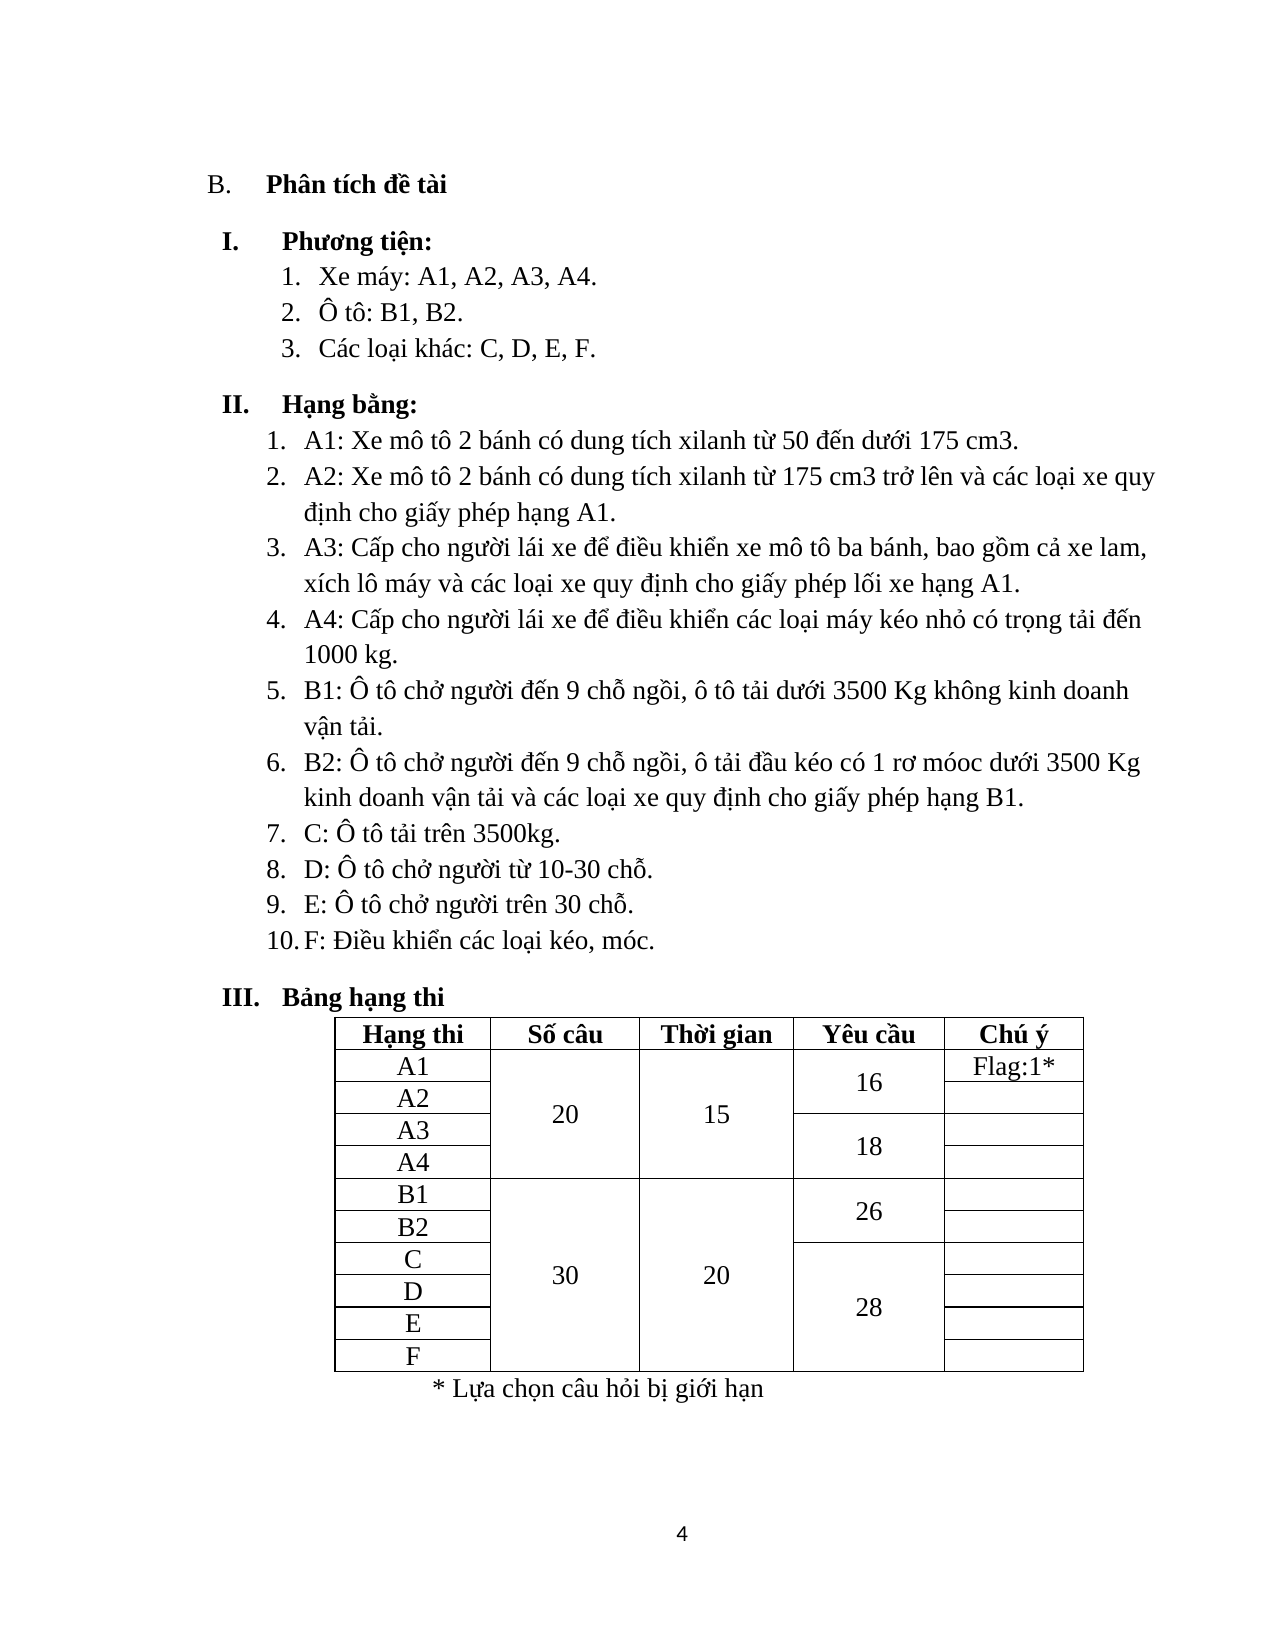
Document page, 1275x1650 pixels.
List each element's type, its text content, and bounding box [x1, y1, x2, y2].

table_cell 20 [640, 1179, 793, 1371]
table_cell [945, 1082, 1083, 1113]
table_cell D [336, 1275, 490, 1306]
table_cell C [336, 1243, 490, 1274]
list F: Điều khiển các loại kéo, móc. [266, 924, 1157, 956]
table_cell A1 [336, 1050, 490, 1081]
table_cell 30 [491, 1179, 639, 1371]
list B2: Ô tô chở người đến 9 chỗ ngồi, ô tải đầu kéo có 1 rơ móoc dưới 3500 Kg kinh doanh vận tải và các loại xe quy định cho giấy phép hạng B1. [266, 746, 1157, 813]
subtitle Phương tiện: [222, 225, 1157, 256]
table_cell [945, 1308, 1083, 1338]
table_header Thời gian [640, 1018, 793, 1049]
list D: Ô tô chở người từ 10-30 chỗ. [266, 853, 1157, 884]
table_header Hạng thi [336, 1018, 490, 1049]
table_header Yêu cầu [794, 1018, 944, 1049]
table_header Số câu [491, 1018, 639, 1049]
list Các loại khác: C, D, E, F. [281, 332, 1157, 363]
list A4: Cấp cho người lái xe để điều khiển các loại máy kéo nhỏ có trọng tải đến 1000 kg. [266, 603, 1157, 670]
table_cell 15 [640, 1050, 793, 1178]
table_cell [945, 1211, 1083, 1242]
subtitle Phân tích đề tài [207, 168, 1157, 199]
list A1: Xe mô tô 2 bánh có dung tích xilanh từ 50 đến dưới 175 cm3. [266, 424, 1157, 455]
list C: Ô tô tải trên 3500kg. [266, 817, 1157, 848]
table_cell E [336, 1308, 490, 1338]
table_header Chú ý [945, 1018, 1083, 1049]
list A2: Xe mô tô 2 bánh có dung tích xilanh từ 175 cm3 trở lên và các loại xe quy định cho giấy phép hạng A1. [266, 460, 1157, 527]
subtitle Bảng hạng thi [222, 981, 1157, 1012]
table_cell 28 [794, 1243, 944, 1371]
text * Lựa chọn câu hỏi bị giới hạn [357, 1372, 1157, 1403]
list B1: Ô tô chở người đến 9 chỗ ngồi, ô tô tải dưới 3500 Kg không kinh doanh vận tải. [266, 674, 1157, 741]
table_cell 26 [794, 1179, 944, 1242]
table_cell [945, 1179, 1083, 1210]
table_cell B1 [336, 1179, 490, 1210]
table_cell A3 [336, 1114, 490, 1145]
table_cell [945, 1114, 1083, 1145]
subtitle Hạng bằng: [222, 388, 1157, 419]
table_cell [945, 1146, 1083, 1178]
table_cell Flag:1* [945, 1050, 1083, 1081]
table_cell A4 [336, 1146, 490, 1178]
table_cell 20 [491, 1050, 639, 1178]
table_cell 18 [794, 1114, 944, 1178]
list Xe máy: A1, A2, A3, A4. [281, 260, 1157, 292]
table_cell B2 [336, 1211, 490, 1242]
table_cell A2 [336, 1082, 490, 1113]
list A3: Cấp cho người lái xe để điều khiển xe mô tô ba bánh, bao gồm cả xe lam, xích lô máy và các loại xe quy định cho giấy phép lối xe hạng A1. [266, 531, 1157, 598]
list E: Ô tô chở người trên 30 chỗ. [266, 889, 1157, 920]
table_cell [945, 1275, 1083, 1306]
table_cell [945, 1243, 1083, 1274]
list Ô tô: B1, B2. [281, 296, 1157, 327]
table_cell [945, 1340, 1083, 1371]
table_cell F [336, 1340, 490, 1371]
table_cell 16 [794, 1050, 944, 1113]
